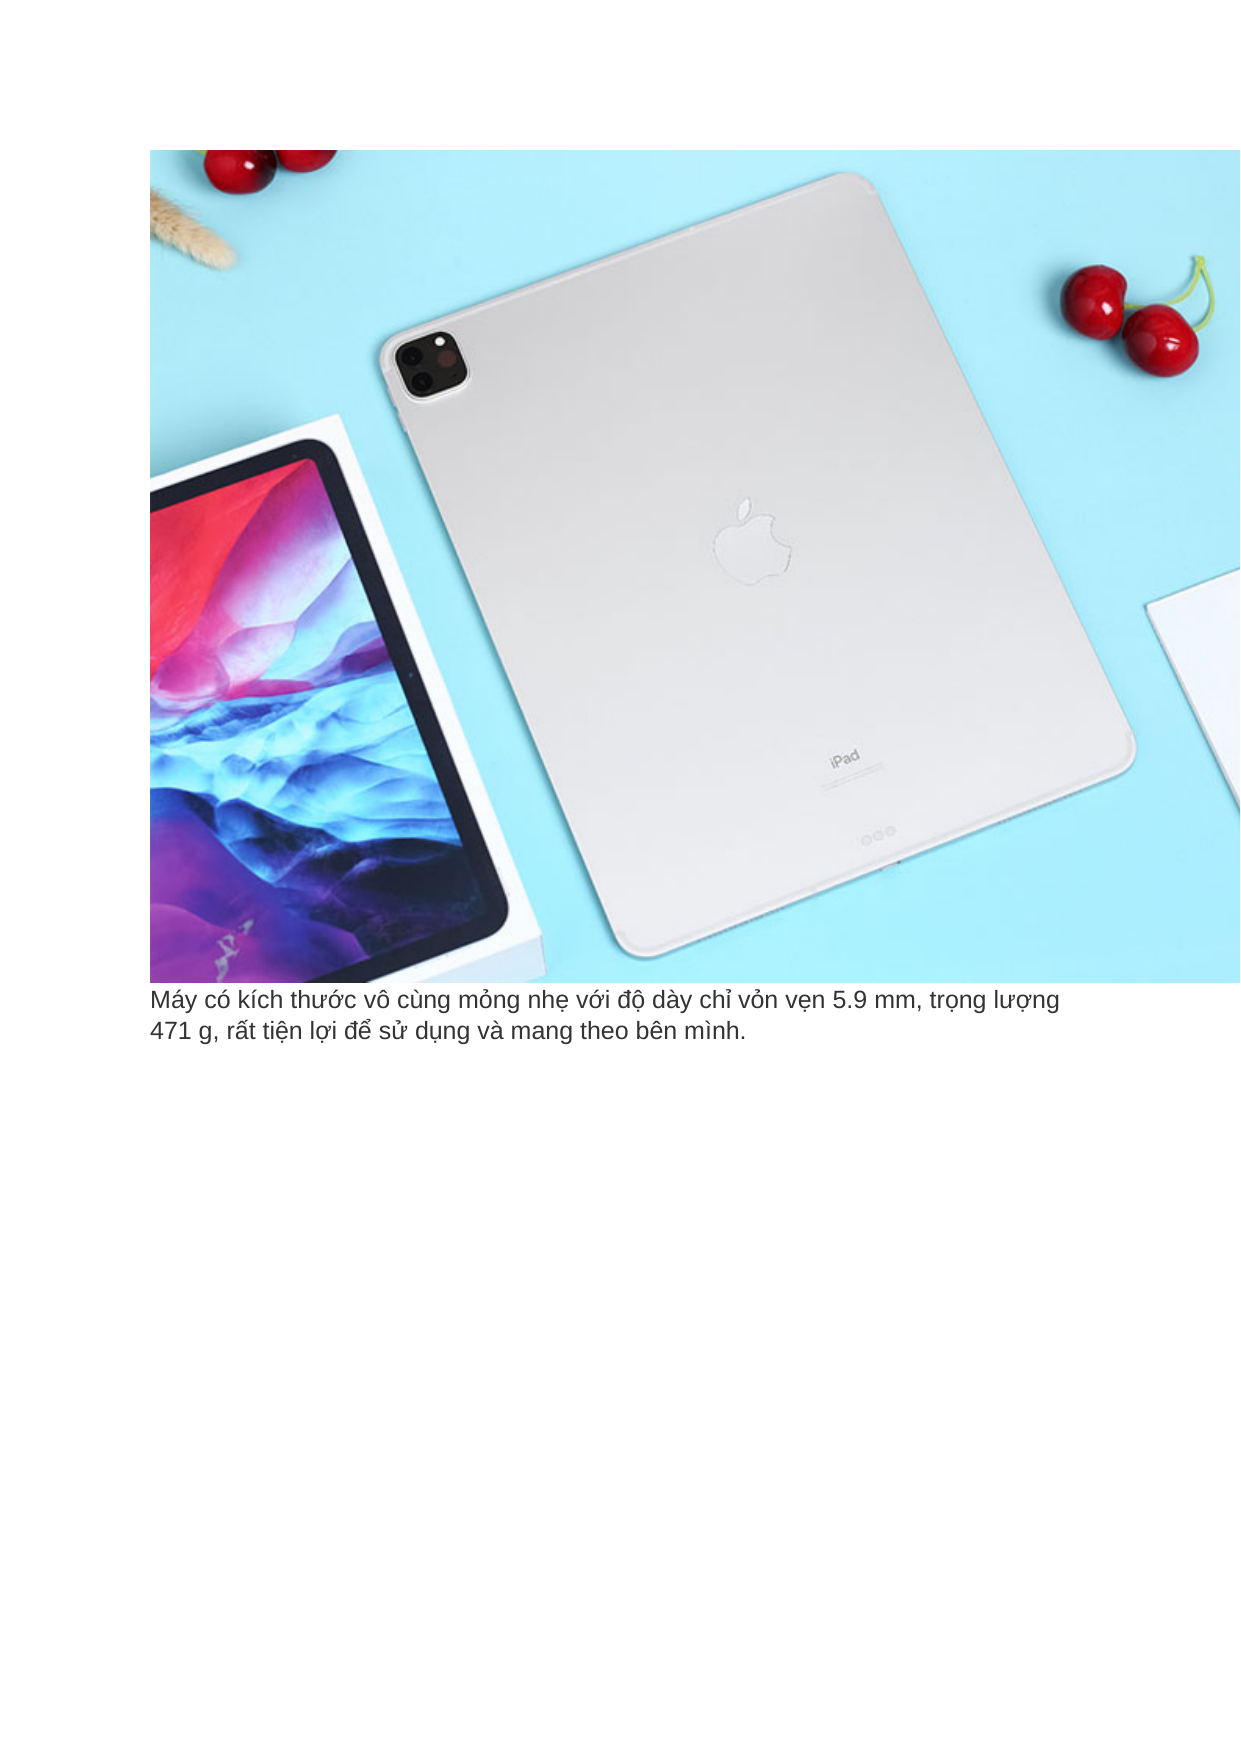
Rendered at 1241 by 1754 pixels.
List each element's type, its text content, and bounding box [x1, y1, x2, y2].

text Máy có kích thước vô cùng mỏng nhẹ với độ dày chỉ vỏn vẹn 5.9 mm, trọng lượng 471 g, rất tiện lợi để sử dụng và mang theo bên mình. [150, 983, 1090, 1045]
picture [150, 150, 1241, 983]
